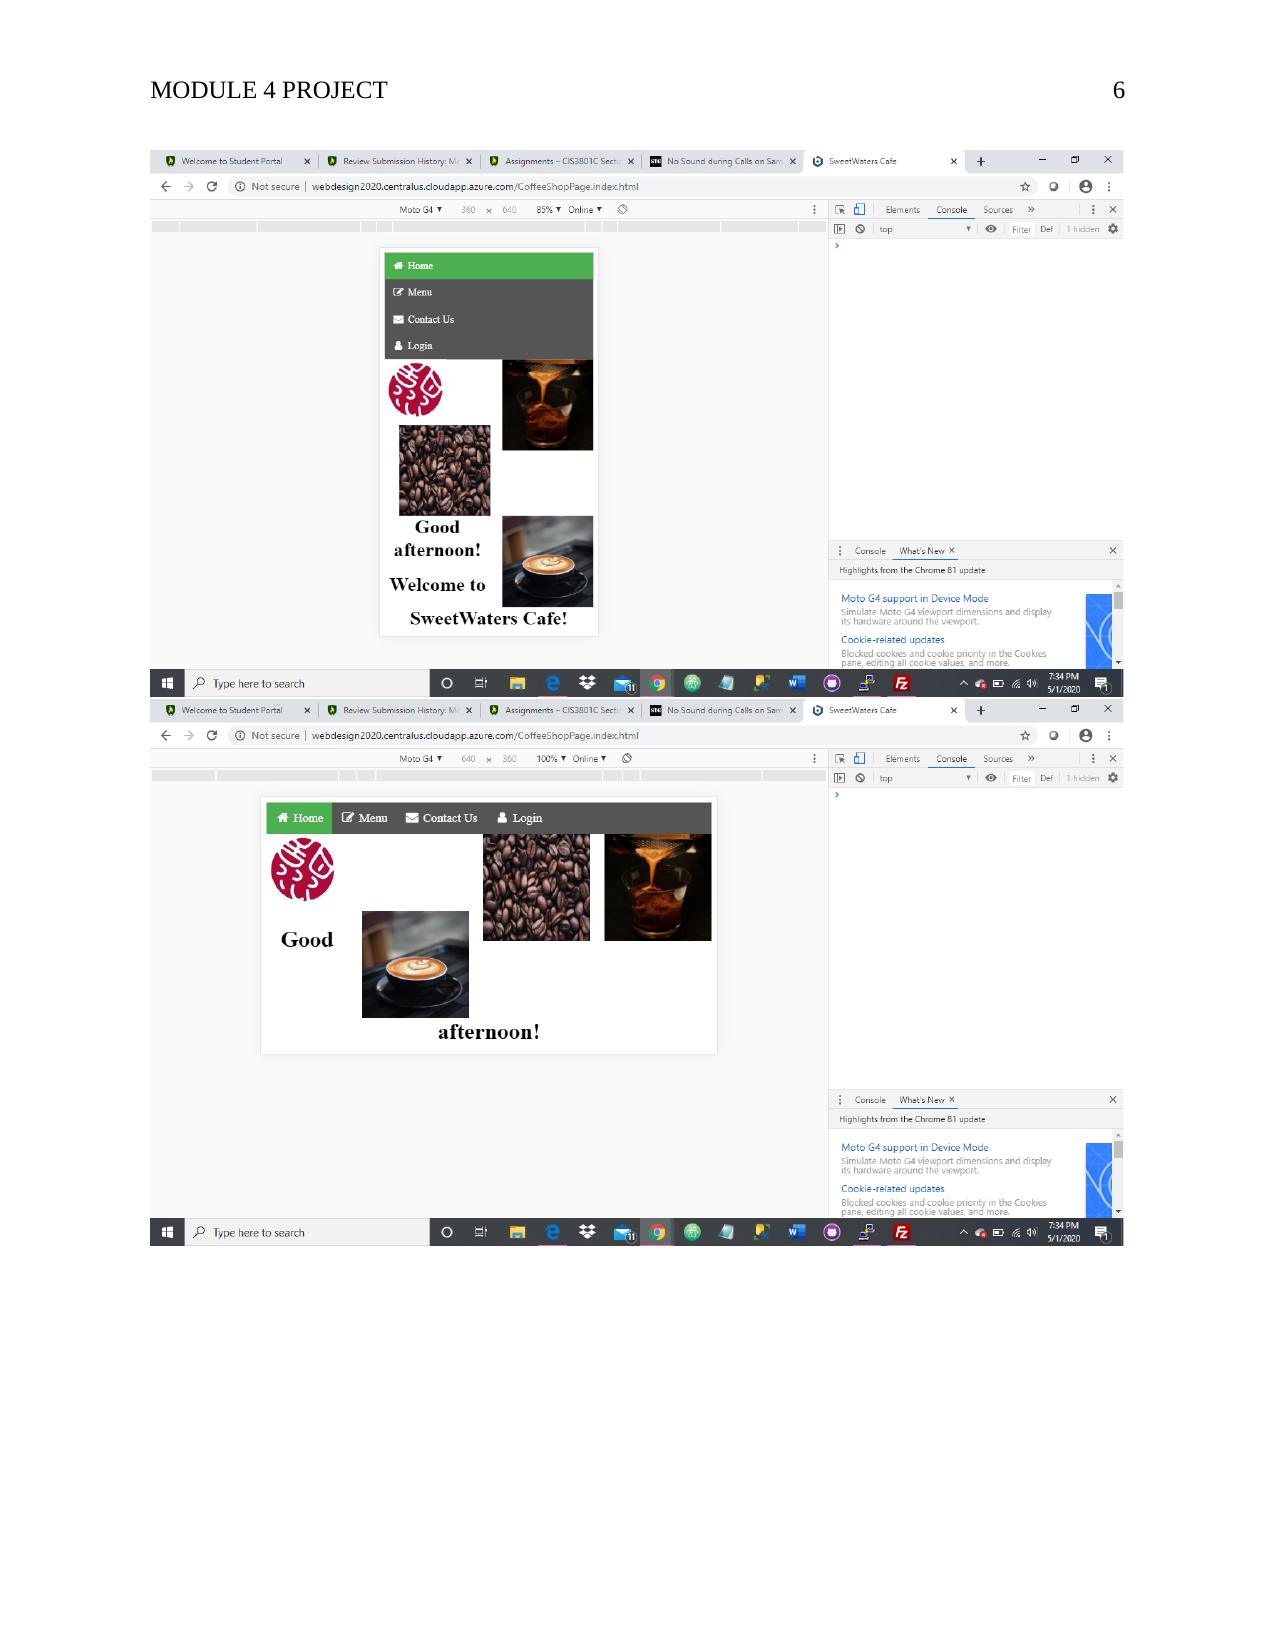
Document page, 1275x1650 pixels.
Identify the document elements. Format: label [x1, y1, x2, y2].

picture [150, 699, 1124, 1246]
picture [150, 150, 1124, 697]
